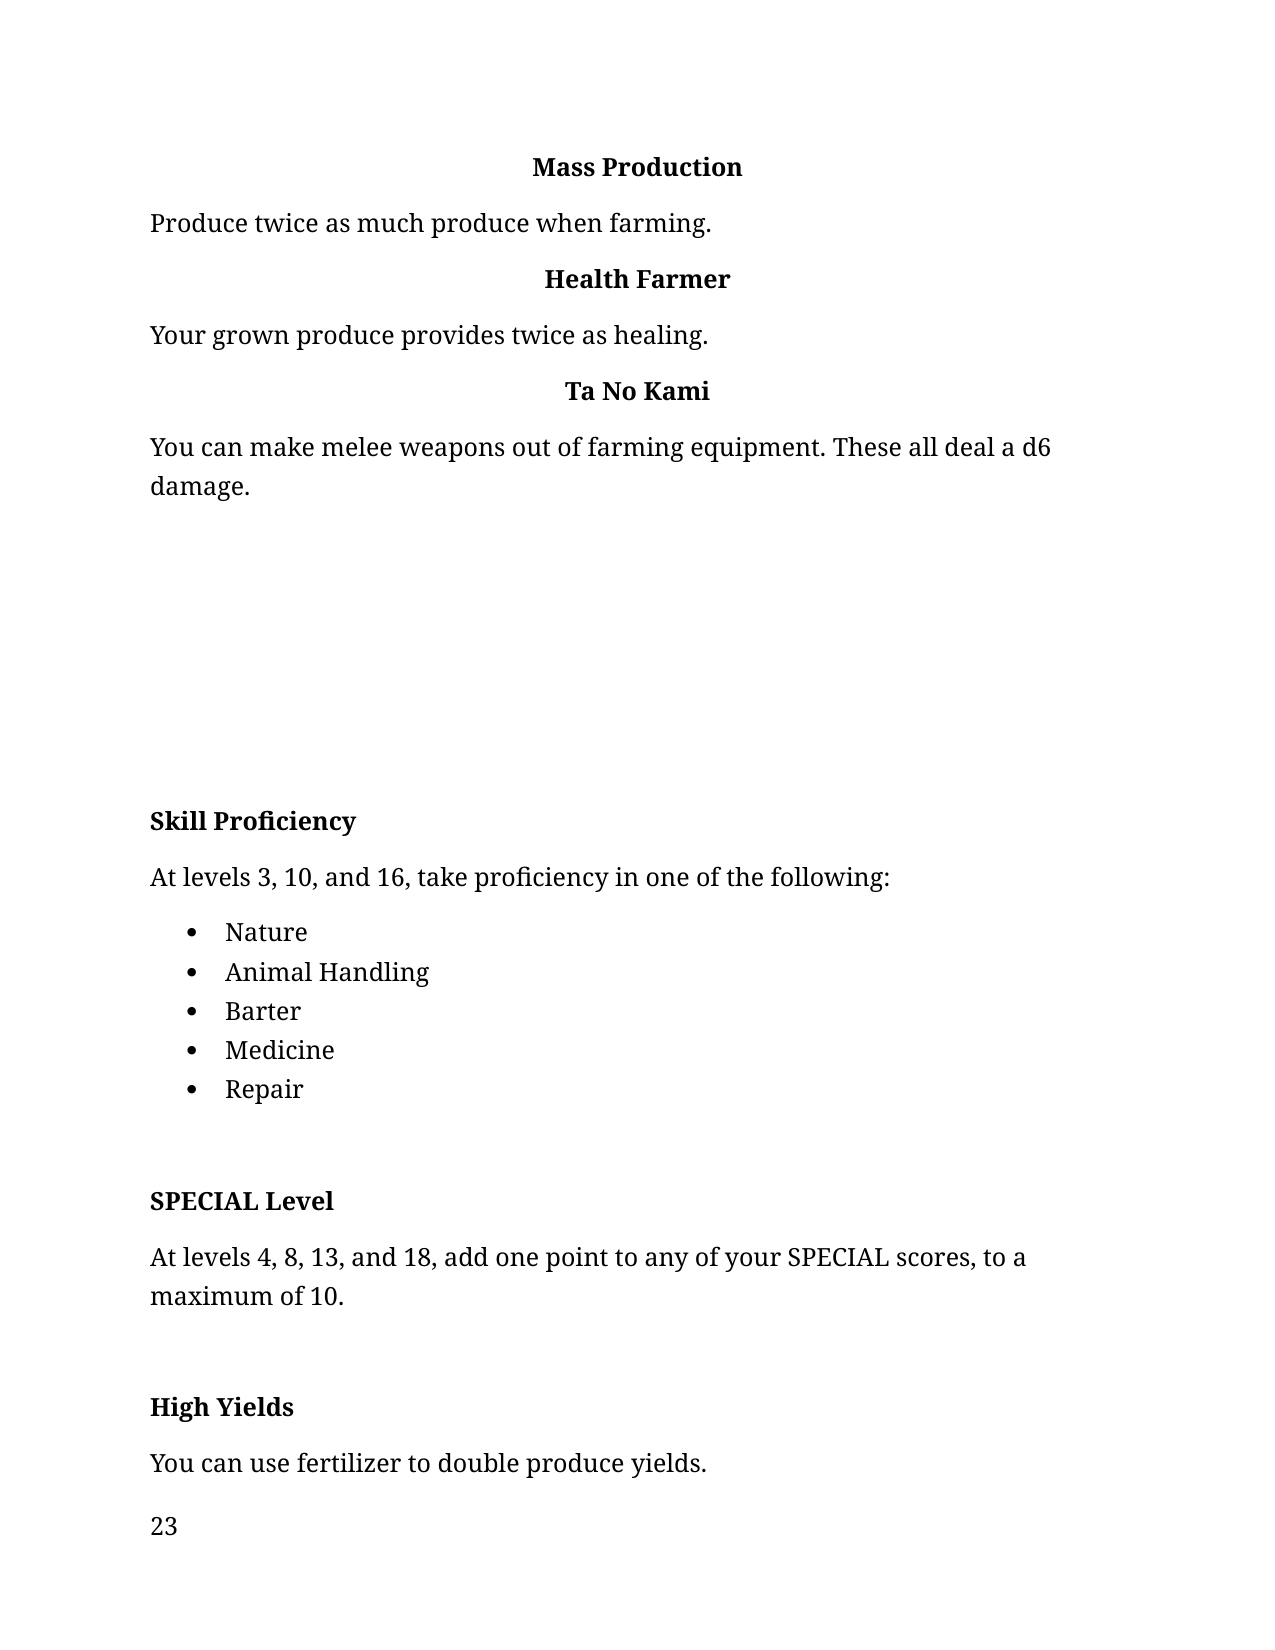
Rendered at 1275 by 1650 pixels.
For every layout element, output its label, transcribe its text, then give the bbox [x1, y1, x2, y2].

list Nature [187, 915, 1125, 949]
text You can make melee weapons out of farming equipment. These all deal a d6 damage. [150, 429, 1125, 502]
text Health Farmer [150, 262, 1125, 296]
list Barter [187, 993, 1125, 1027]
text Mass Production [150, 150, 1125, 184]
text High Yields [150, 1390, 1125, 1424]
list Animal Handling [187, 954, 1125, 988]
text Skill Proficiency [150, 803, 1125, 837]
text At levels 3, 10, and 16, take proficiency in one of the following: [150, 859, 1125, 893]
list Medicine [187, 1032, 1125, 1067]
list Repair [187, 1072, 1125, 1106]
text Ta No Kami [150, 373, 1125, 407]
text SPECIAL Level [150, 1183, 1125, 1217]
text Your grown produce provides twice as healing. [150, 317, 1125, 352]
text At levels 4, 8, 13, and 18, add one point to any of your SPECIAL scores, to a maximum of 10. [150, 1239, 1125, 1312]
text Produce twice as much produce when farming. [150, 206, 1125, 240]
text You can use fertilizer to double produce yields. [150, 1446, 1125, 1480]
